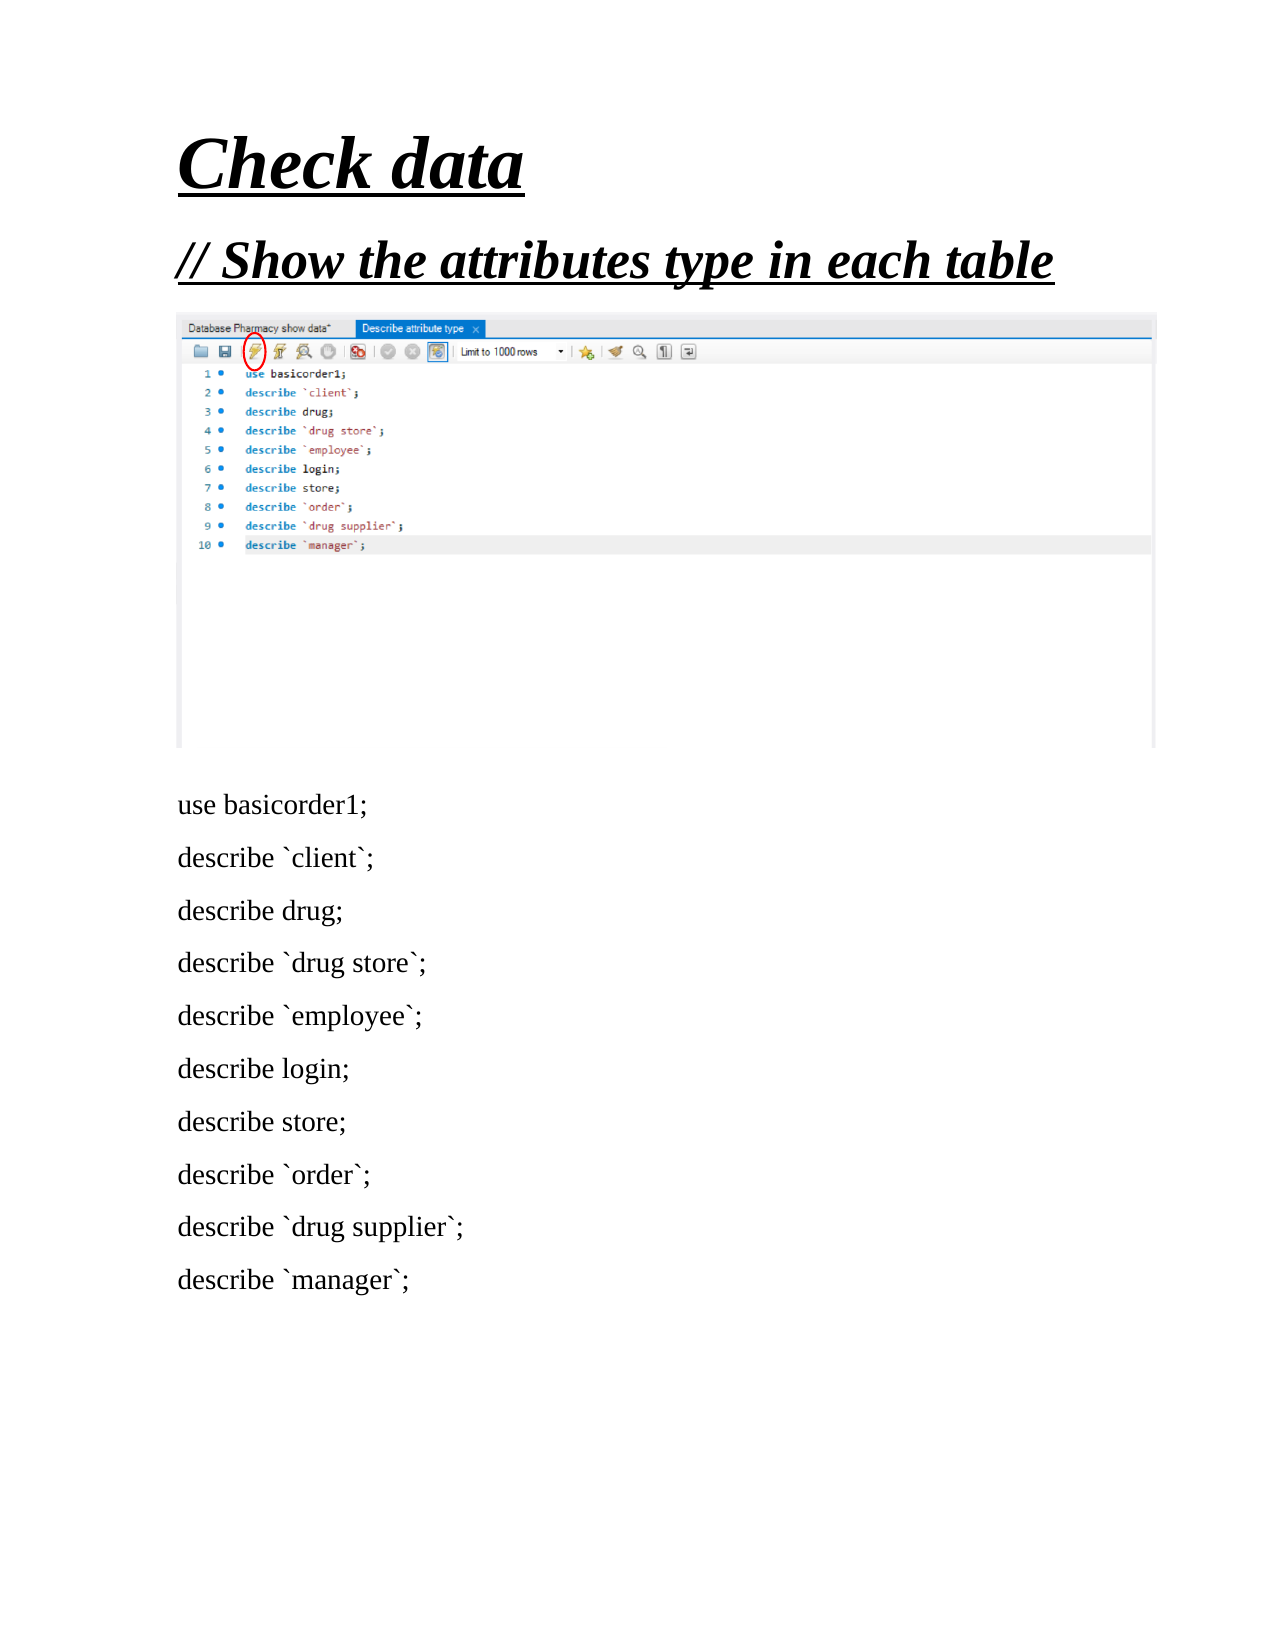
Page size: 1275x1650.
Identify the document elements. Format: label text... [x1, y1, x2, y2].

picture [176, 312, 1157, 748]
text describe `client`; [177, 840, 1157, 873]
text describe store; [177, 1104, 1157, 1137]
text describe `drug supplier`; [177, 1209, 1157, 1243]
text describe `order`; [177, 1157, 1157, 1190]
text Check data [177, 118, 1157, 204]
text describe `drug store`; [177, 946, 1157, 979]
text describe `employee`; [177, 998, 1157, 1032]
text use basicorder1; [177, 787, 1157, 821]
text describe `manager`; [177, 1262, 1157, 1296]
text // Show the attributes type in each table [177, 228, 1157, 290]
text describe drug; [177, 893, 1157, 926]
text describe login; [177, 1051, 1157, 1085]
